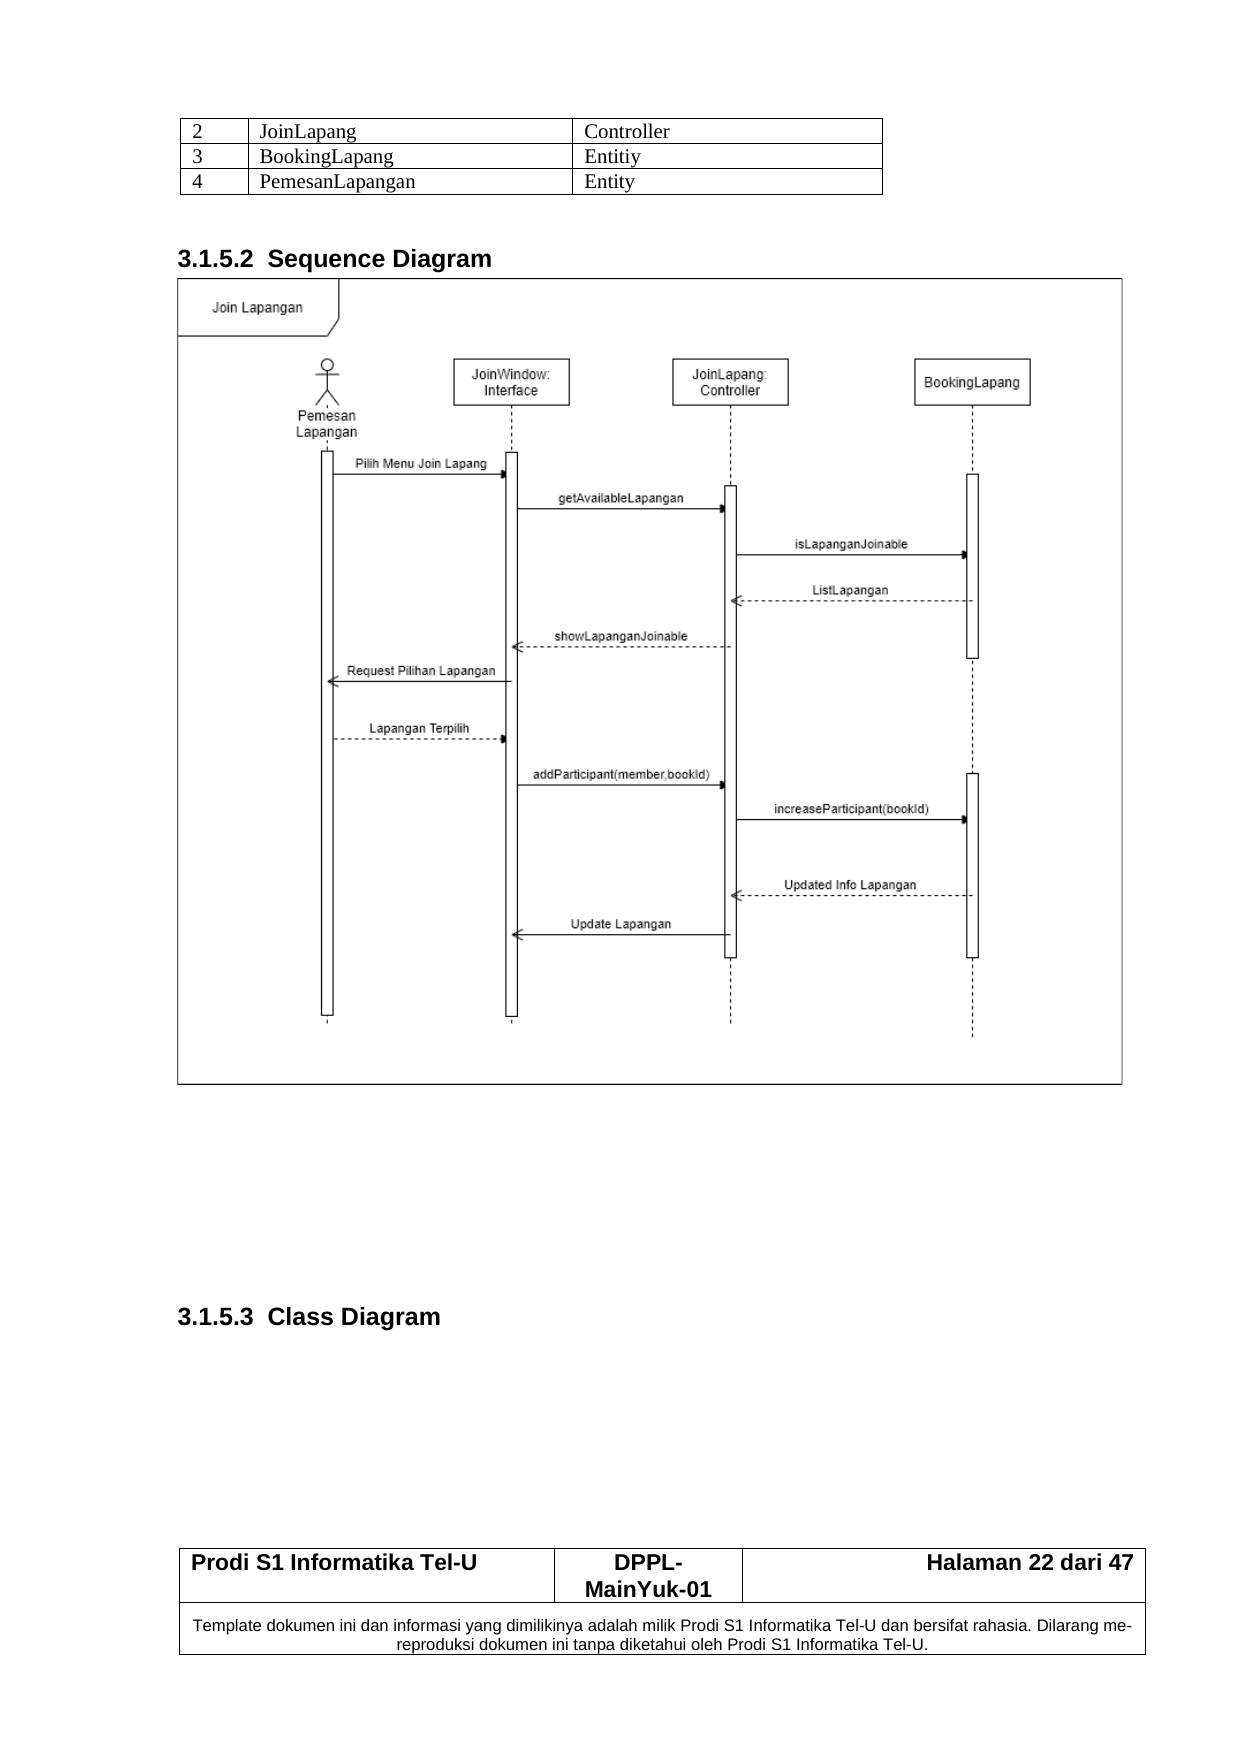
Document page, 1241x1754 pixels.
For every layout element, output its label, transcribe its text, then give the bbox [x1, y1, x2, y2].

table_cell Entity [573, 169, 882, 193]
picture [177, 278, 1123, 1085]
table_cell JoinLapang [249, 119, 572, 143]
table_cell 2 [181, 119, 248, 143]
table_cell Controller [573, 119, 882, 143]
table_cell 3 [181, 144, 248, 168]
table_cell BookingLapang [249, 144, 572, 168]
table_cell 4 [181, 169, 248, 193]
table_cell PemesanLapangan [249, 169, 572, 193]
table_cell Entitiy [573, 144, 882, 168]
subtitle Sequence Diagram [177, 243, 1122, 272]
subtitle Class Diagram [177, 1302, 1122, 1331]
